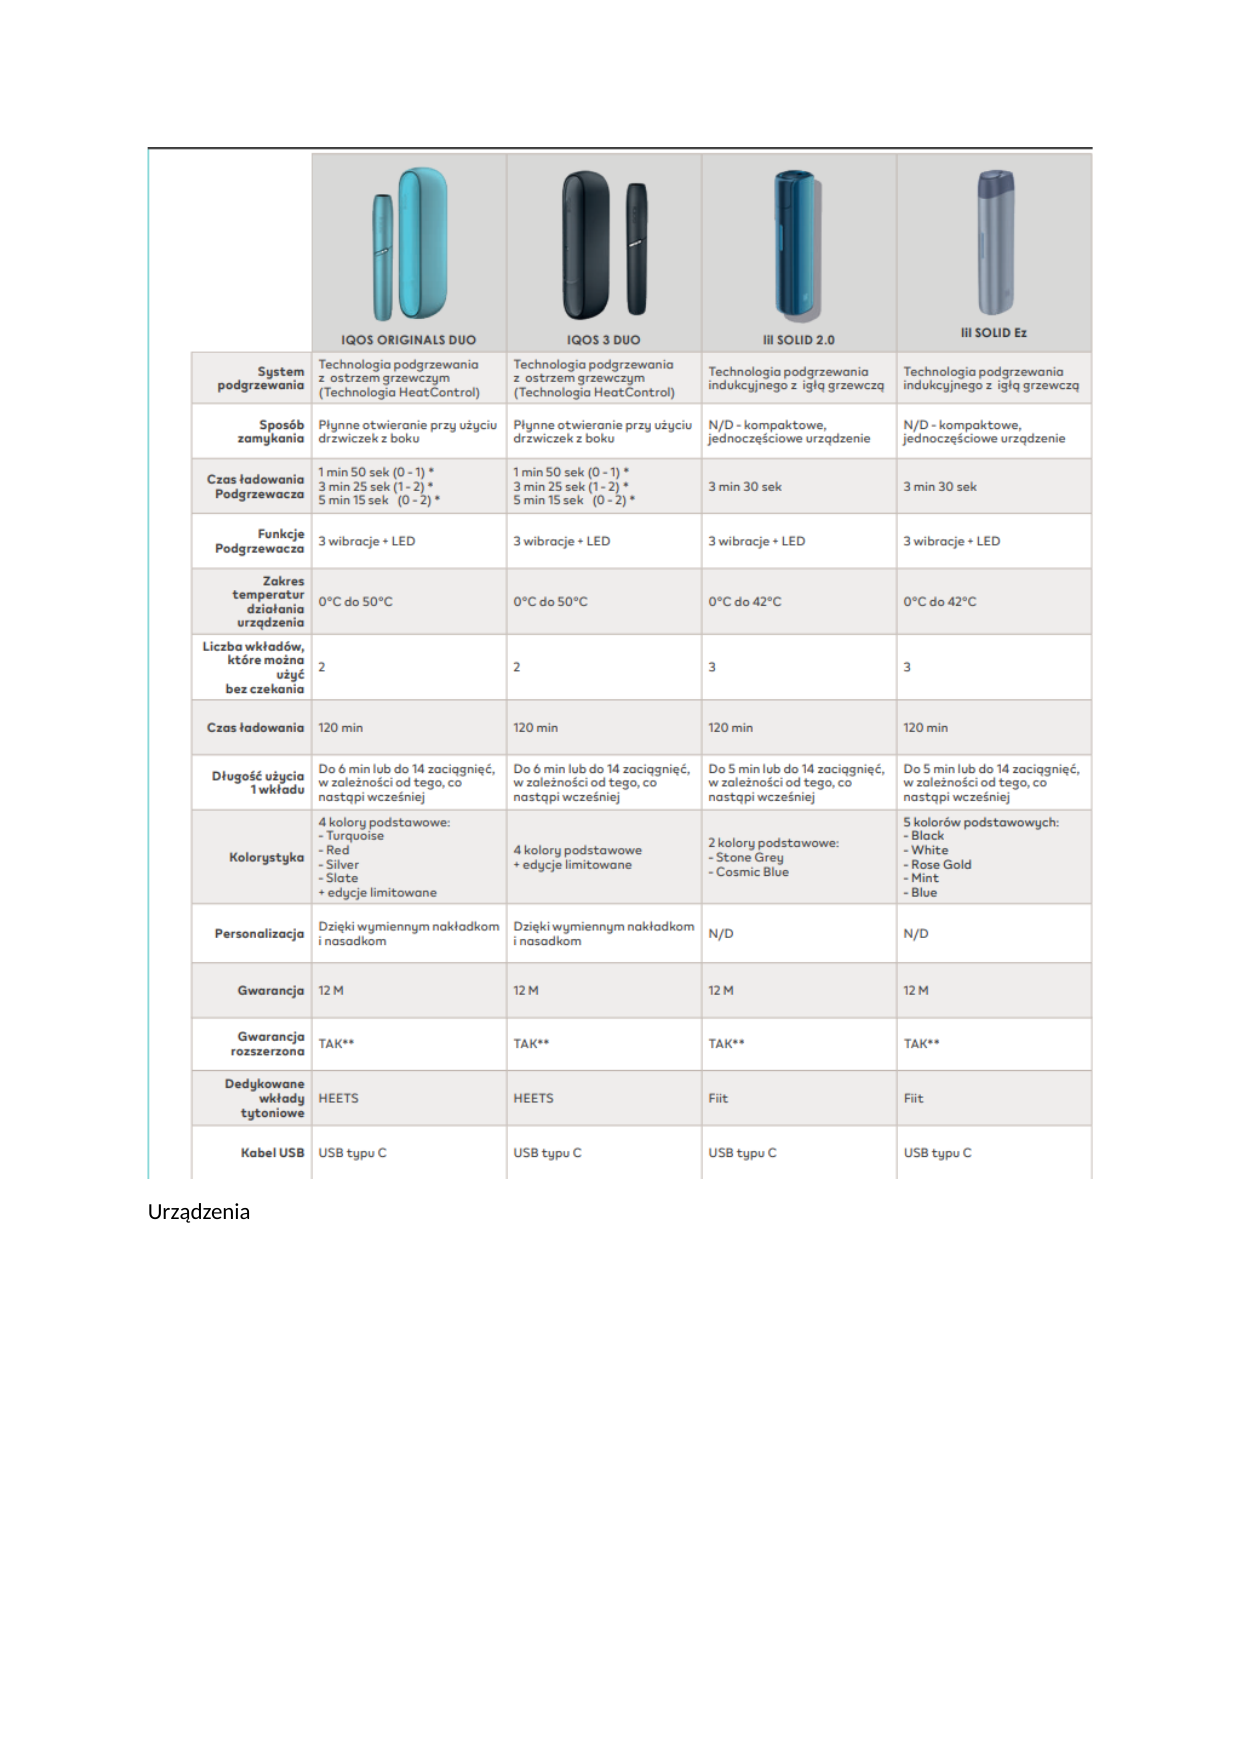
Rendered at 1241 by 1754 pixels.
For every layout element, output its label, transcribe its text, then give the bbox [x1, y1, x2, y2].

text Urządzenia [148, 1197, 1093, 1225]
picture [147, 147, 1093, 1179]
